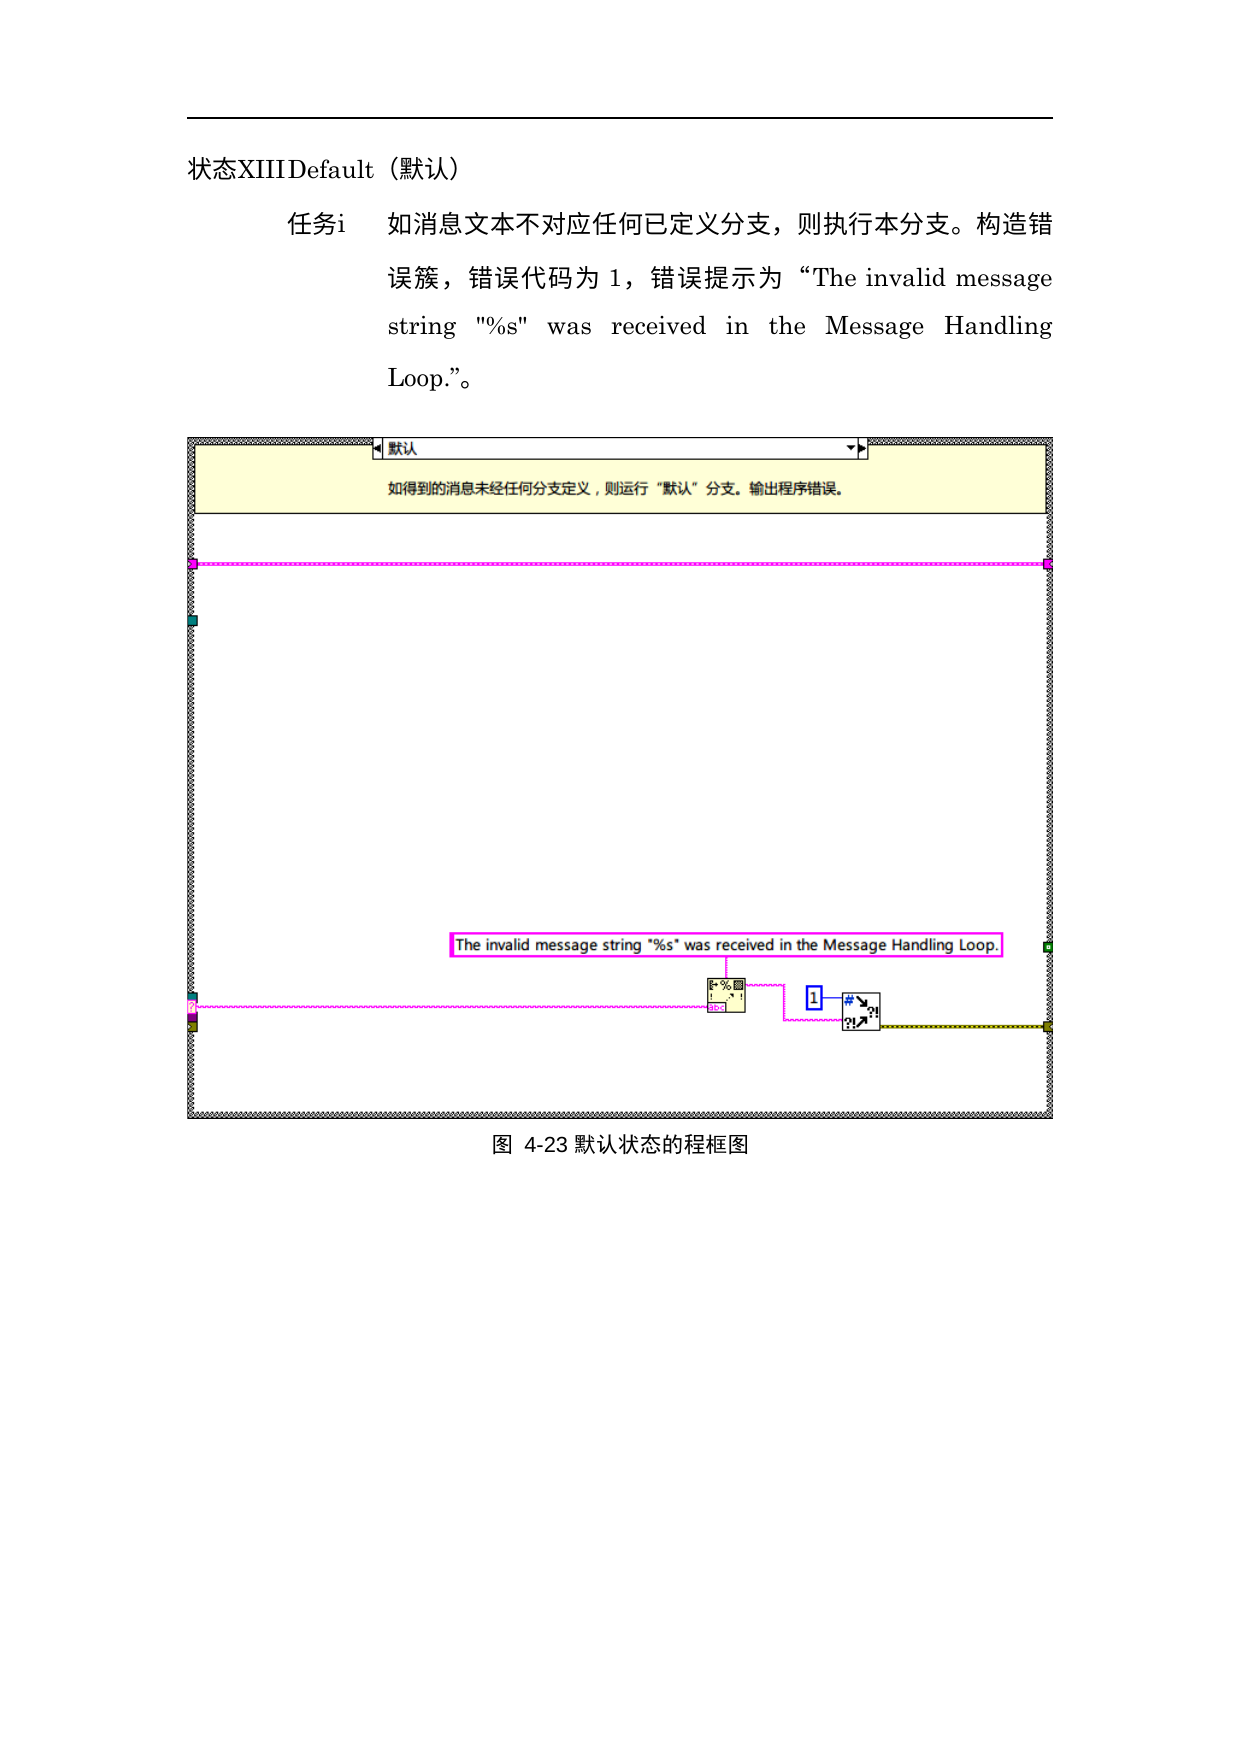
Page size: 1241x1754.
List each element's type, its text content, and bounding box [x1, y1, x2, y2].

list 如消息文本不对应任何已定义分支，则执行本分支。构造错误簇，错误代码为1，错误提示为“The invalid message string "%s" was received in the Message Handling Loop.”。 [287, 204, 1053, 394]
picture [187, 437, 1053, 1119]
list Default（默认） [187, 150, 1053, 186]
